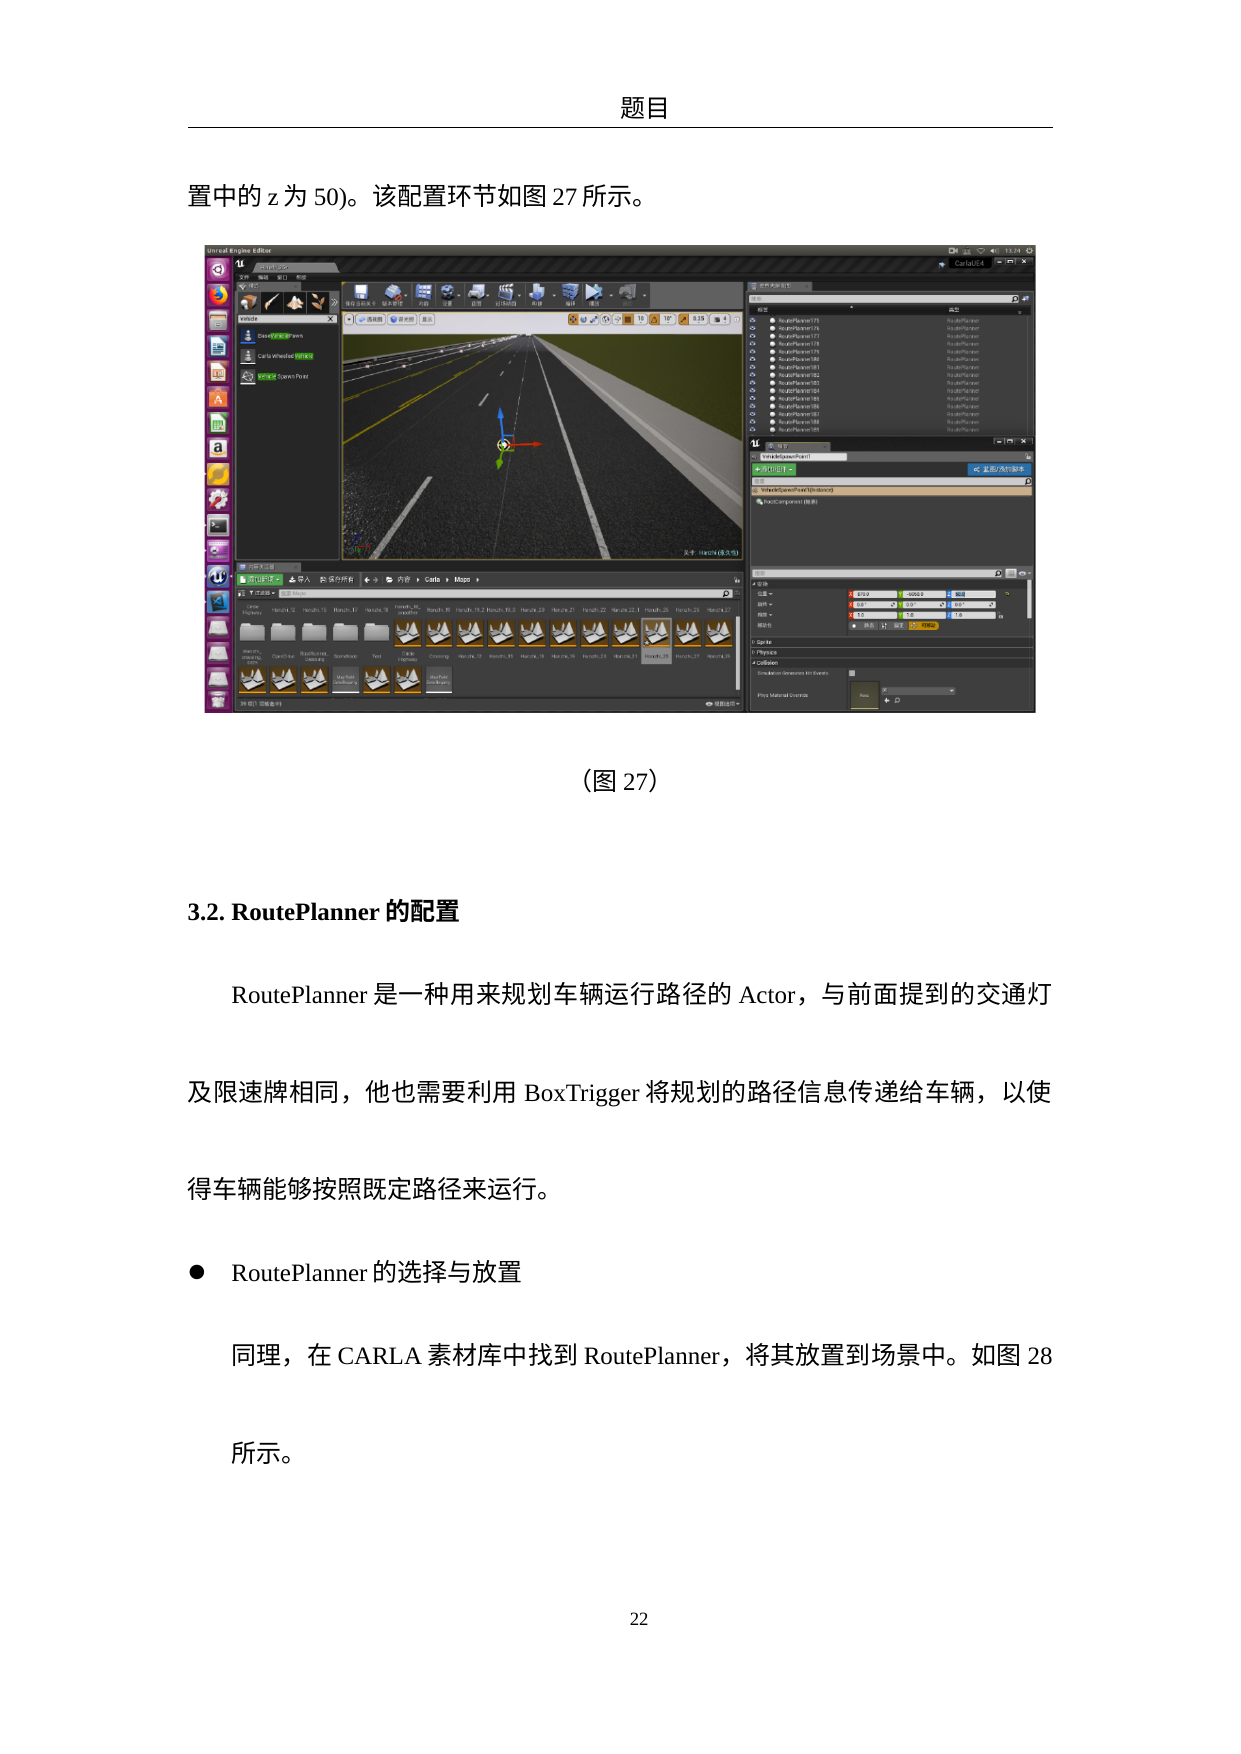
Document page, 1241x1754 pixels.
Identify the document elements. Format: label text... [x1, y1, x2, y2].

text （图 27） [187, 747, 1053, 812]
picture [204, 245, 1036, 713]
text RoutePlanner是一种用来规划车辆运行路径的Actor，与前面提到的交通灯及限速牌相同，他也需要利用BoxTrigger将规划的路径信息传递给车辆，以使得车辆能够按照既定路径来运行。 [187, 960, 1053, 1220]
text 同理，在CARLA素材库中找到RoutePlanner，将其放置到场景中。如图28所示。 [231, 1321, 1053, 1484]
subtitle 3.2. RoutePlanner的配置 [187, 877, 1053, 942]
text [187, 162, 1053, 227]
list RoutePlanner的选择与放置 [187, 1238, 1053, 1303]
